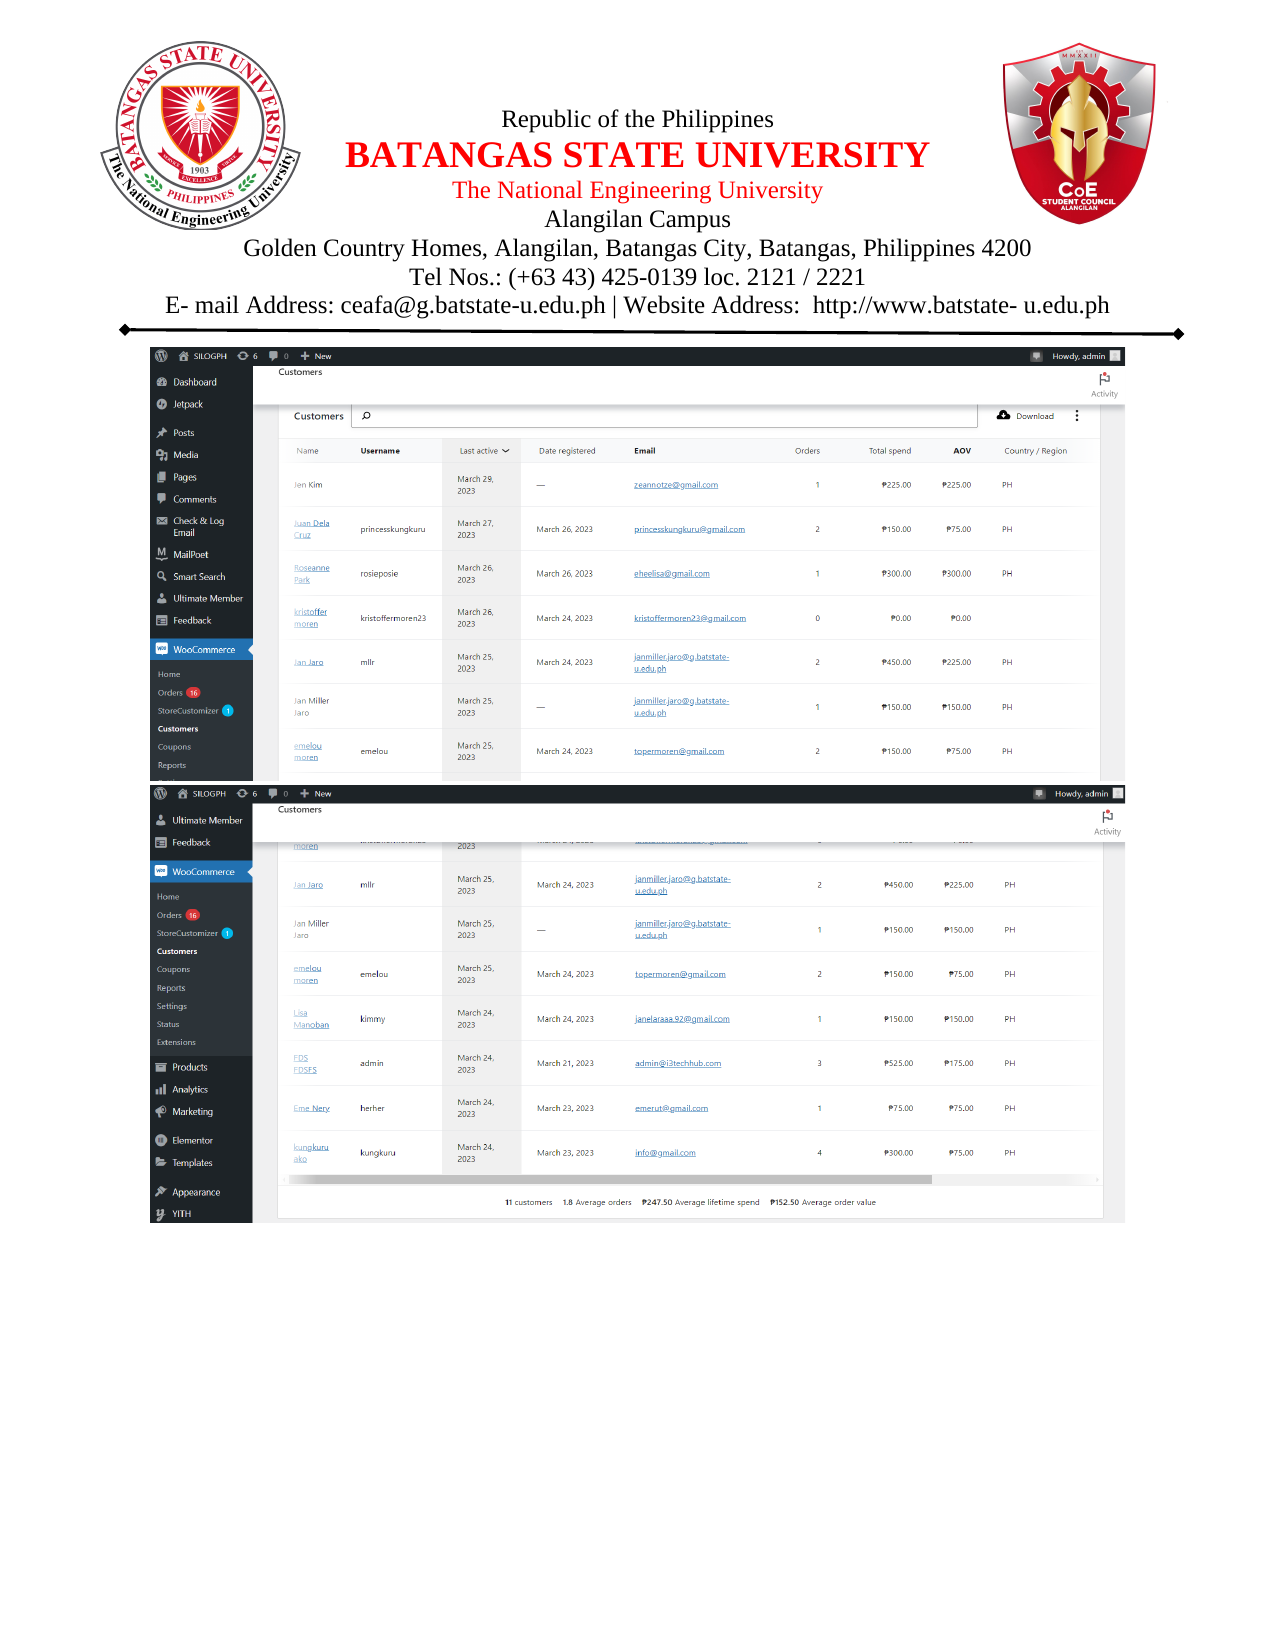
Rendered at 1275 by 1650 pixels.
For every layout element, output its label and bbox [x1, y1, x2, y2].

picture [150, 347, 1125, 781]
picture [957, 12, 1204, 258]
picture [150, 785, 1125, 1223]
picture [100, 41, 301, 230]
